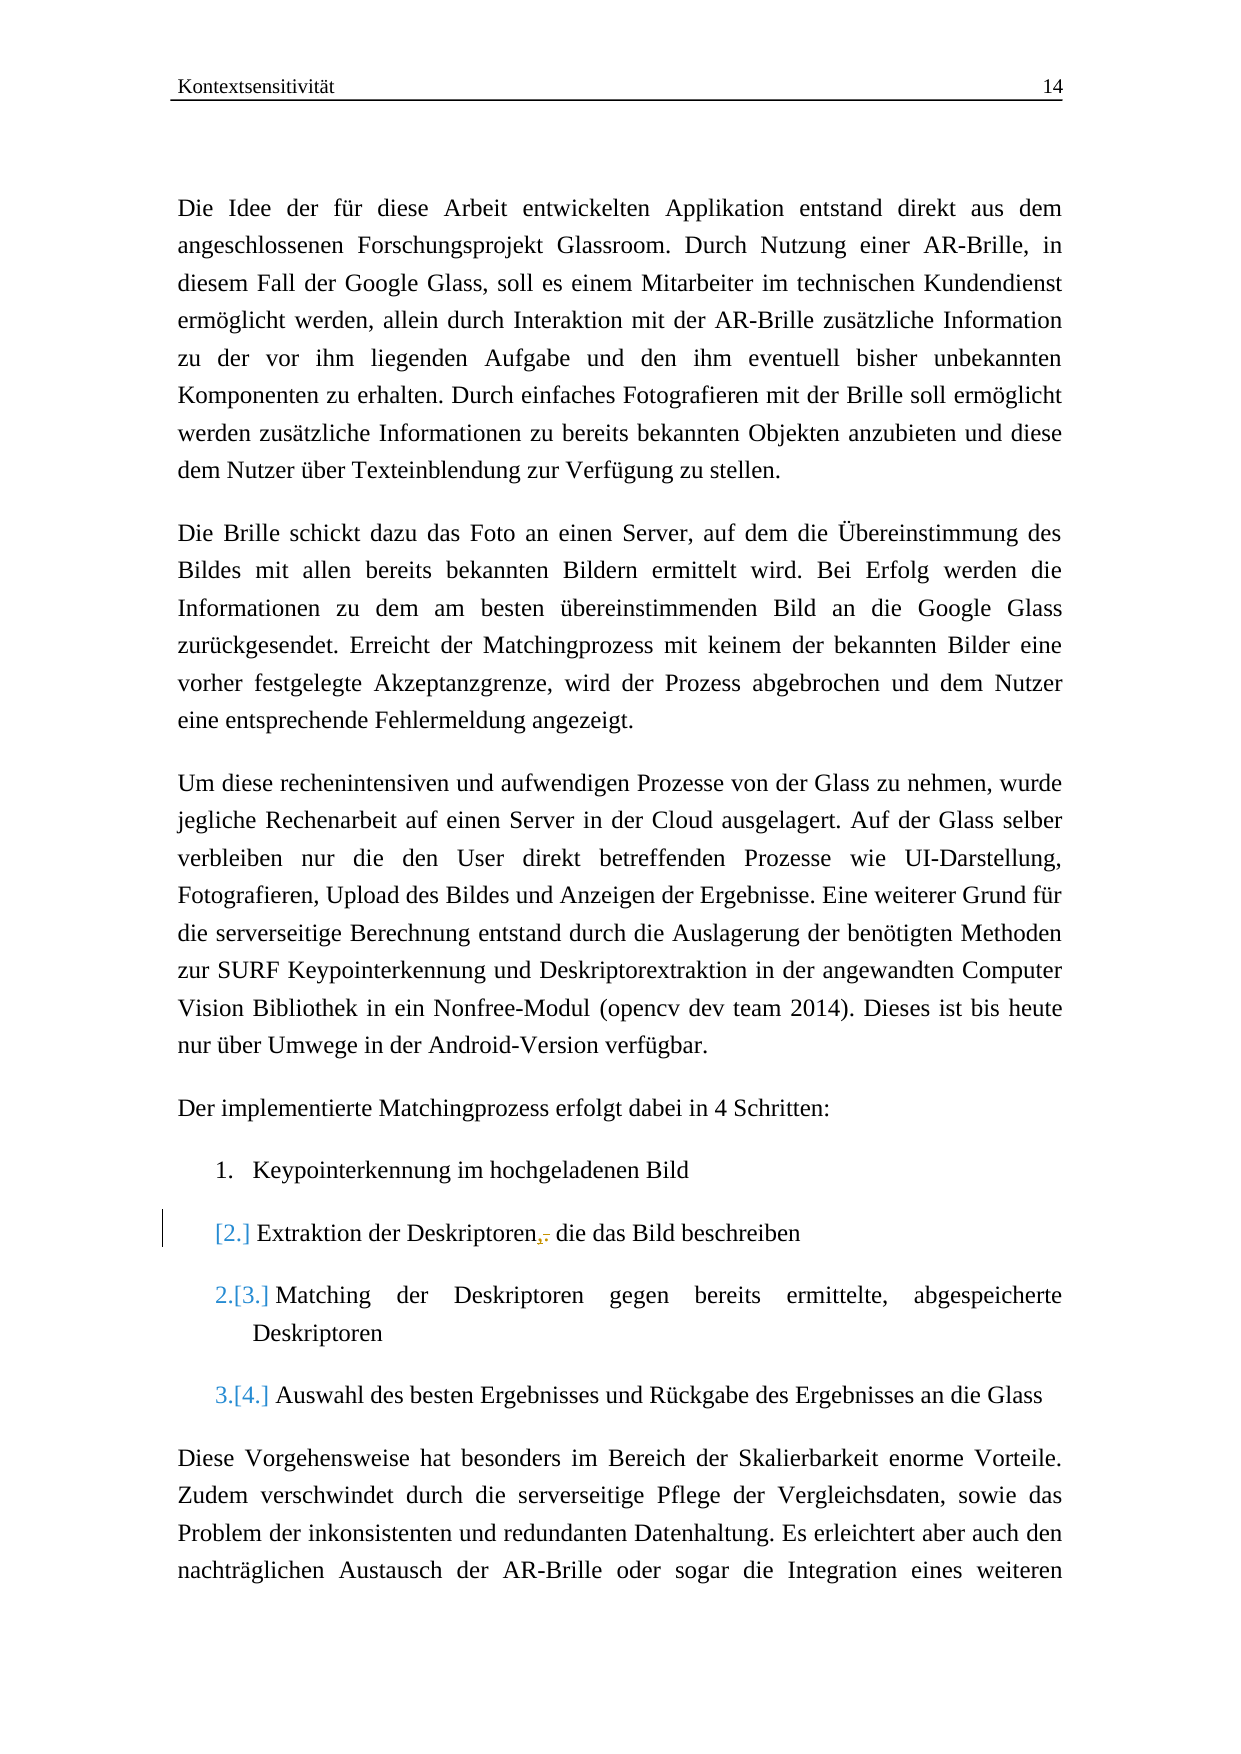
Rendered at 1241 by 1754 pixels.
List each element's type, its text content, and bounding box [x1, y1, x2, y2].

text Der implementierte Matchingprozess erfolgt dabei in 4 Schritten: [177, 1084, 1063, 1122]
list Keypointerkennung im hochgeladenen Bild [215, 1147, 1063, 1184]
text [177, 1434, 1063, 1584]
list Extraktion der Deskriptoren die das Bild beschreiben [215, 1209, 1063, 1247]
list Auswahl des besten Ergebnisses und Rückgabe des Ergebnisses an die Glass [215, 1372, 1063, 1409]
text Um diese rechenintensiven und aufwendigen Prozesse von der Glass zu nehmen, wurde jegliche Rechenarbeit auf einen Server in der Cloud ausgelagert. Auf der Glass selber verbleiben nur die den User direkt betreffenden Prozesse wie UI-Darstellung, Fotografieren, Upload des Bildes und Anzeigen der Ergebnisse. Eine weiterer Grund für die serverseitige Berechnung entstand durch die Auslagerung der benötigten Methoden zur SURF Keypointerkennung und Deskriptorextraktion in der angewandten Computer Vision Bibliothek in ein Nonfree-Modul (opencv dev team 2014). Dieses ist bis heute nur über Umwege in der Android-Version verfügbar. [177, 759, 1063, 1059]
text Die Idee der für diese Arbeit entwickelten Applikation entstand direkt aus dem angeschlossenen Forschungsprojekt Glassroom. Durch Nutzung einer AR-Brille, in diesem Fall der Google Glass, soll es einem Mitarbeiter im technischen Kundendienst ermöglicht werden, allein durch Interaktion mit der AR-Brille zusätzliche Information zu der vor ihm liegenden Aufgabe und den ihm eventuell bisher unbekannten Komponenten zu erhalten. Durch einfaches Fotografieren mit der Brille soll ermöglicht werden zusätzliche Informationen zu bereits bekannten Objekten anzubieten und diese dem Nutzer über Texteinblendung zur Verfügung zu stellen. [177, 184, 1063, 484]
text Die Brille schickt dazu das Foto an einen Server, auf dem die Übereinstimmung des Bildes mit allen bereits bekannten Bildern ermittelt wird. Bei Erfolg werden die Informationen zu dem am besten übereinstimmenden Bild an die Google Glass zurückgesendet. Erreicht der Matchingprozess mit keinem der bekannten Bilder eine vorher festgelegte Akzeptanzgrenze, wird der Prozess abgebrochen und dem Nutzer eine entsprechende Fehlermeldung angezeigt. [177, 509, 1063, 734]
list Matching der Deskriptoren gegen bereits ermittelte, abgespeicherte Deskriptoren [215, 1272, 1063, 1347]
